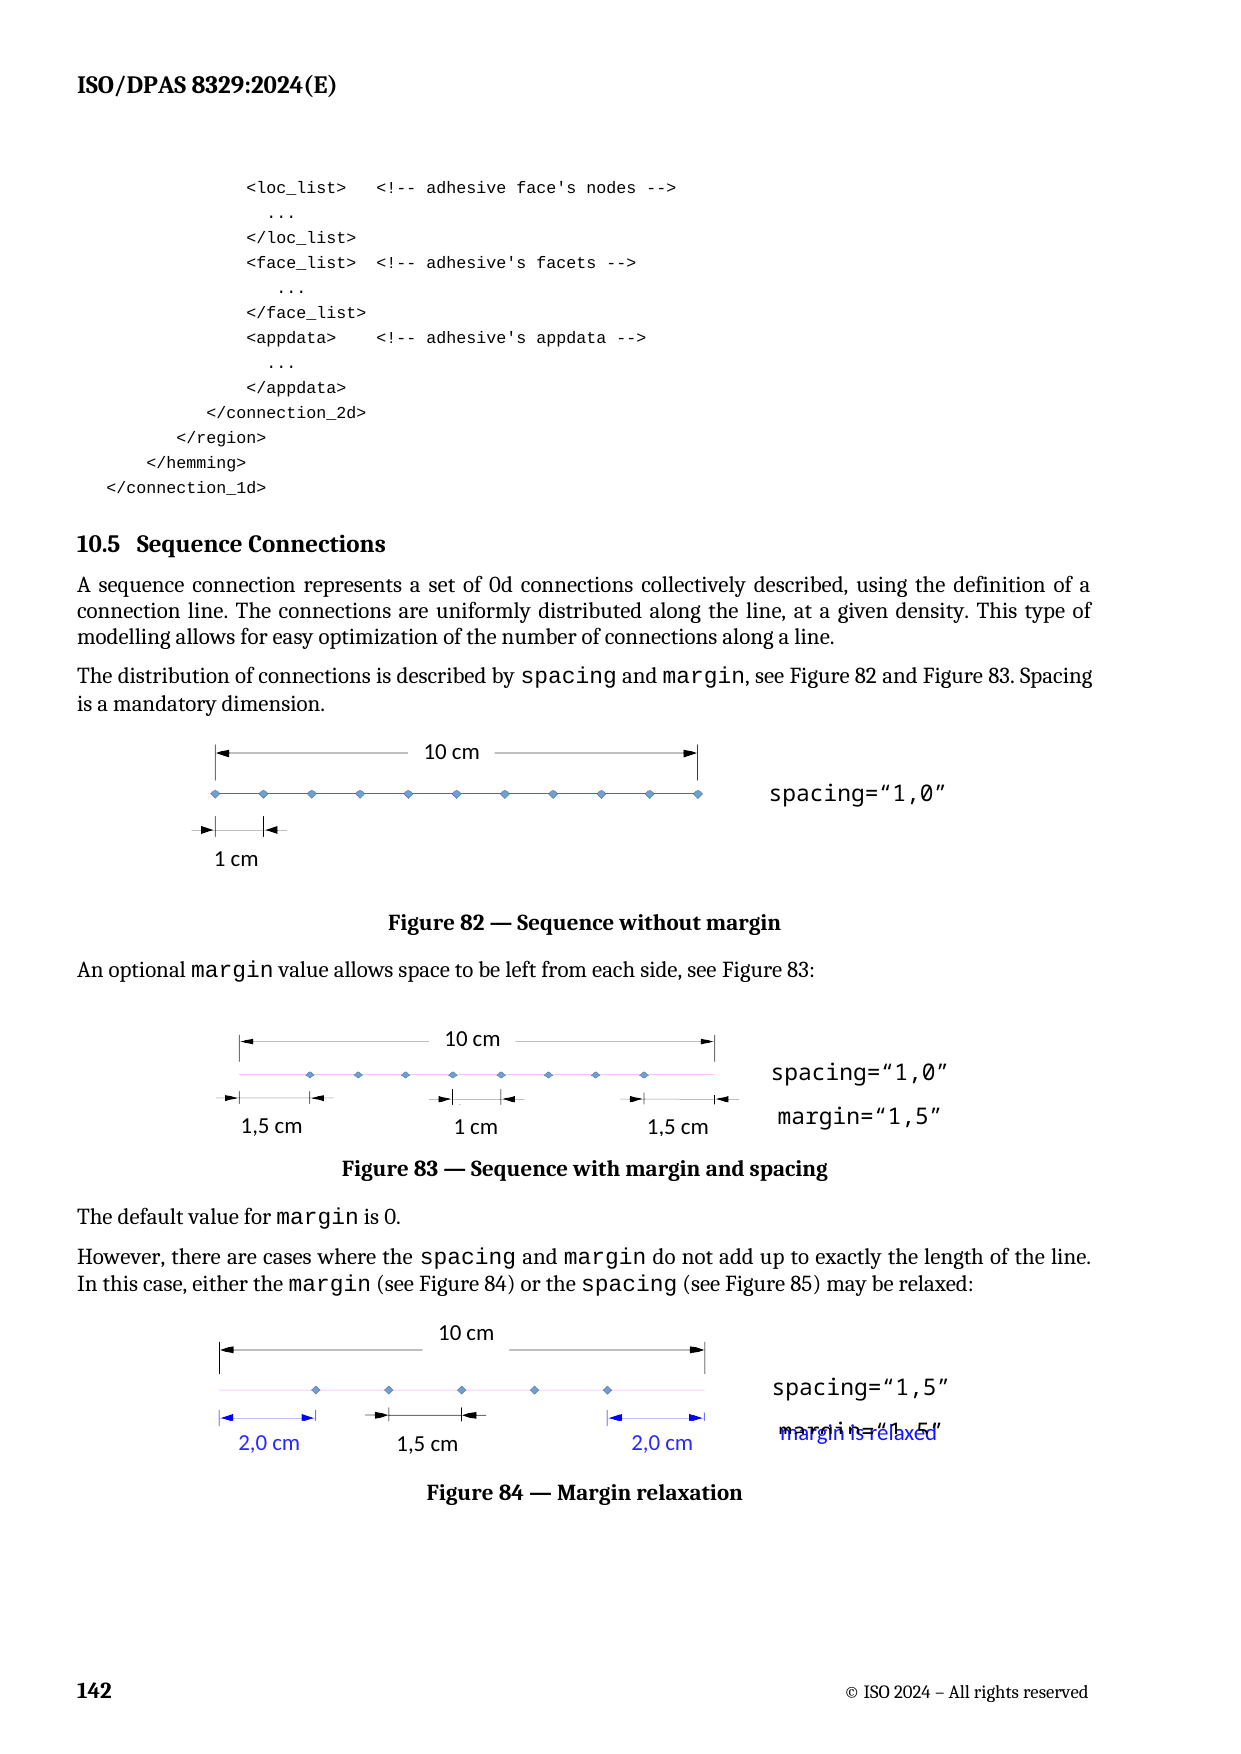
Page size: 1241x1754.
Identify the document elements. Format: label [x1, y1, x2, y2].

picture [215, 1025, 782, 1114]
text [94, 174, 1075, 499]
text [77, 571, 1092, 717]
picture [218, 1330, 986, 1446]
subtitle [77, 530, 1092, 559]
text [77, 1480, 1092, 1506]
picture [191, 731, 977, 850]
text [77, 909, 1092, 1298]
